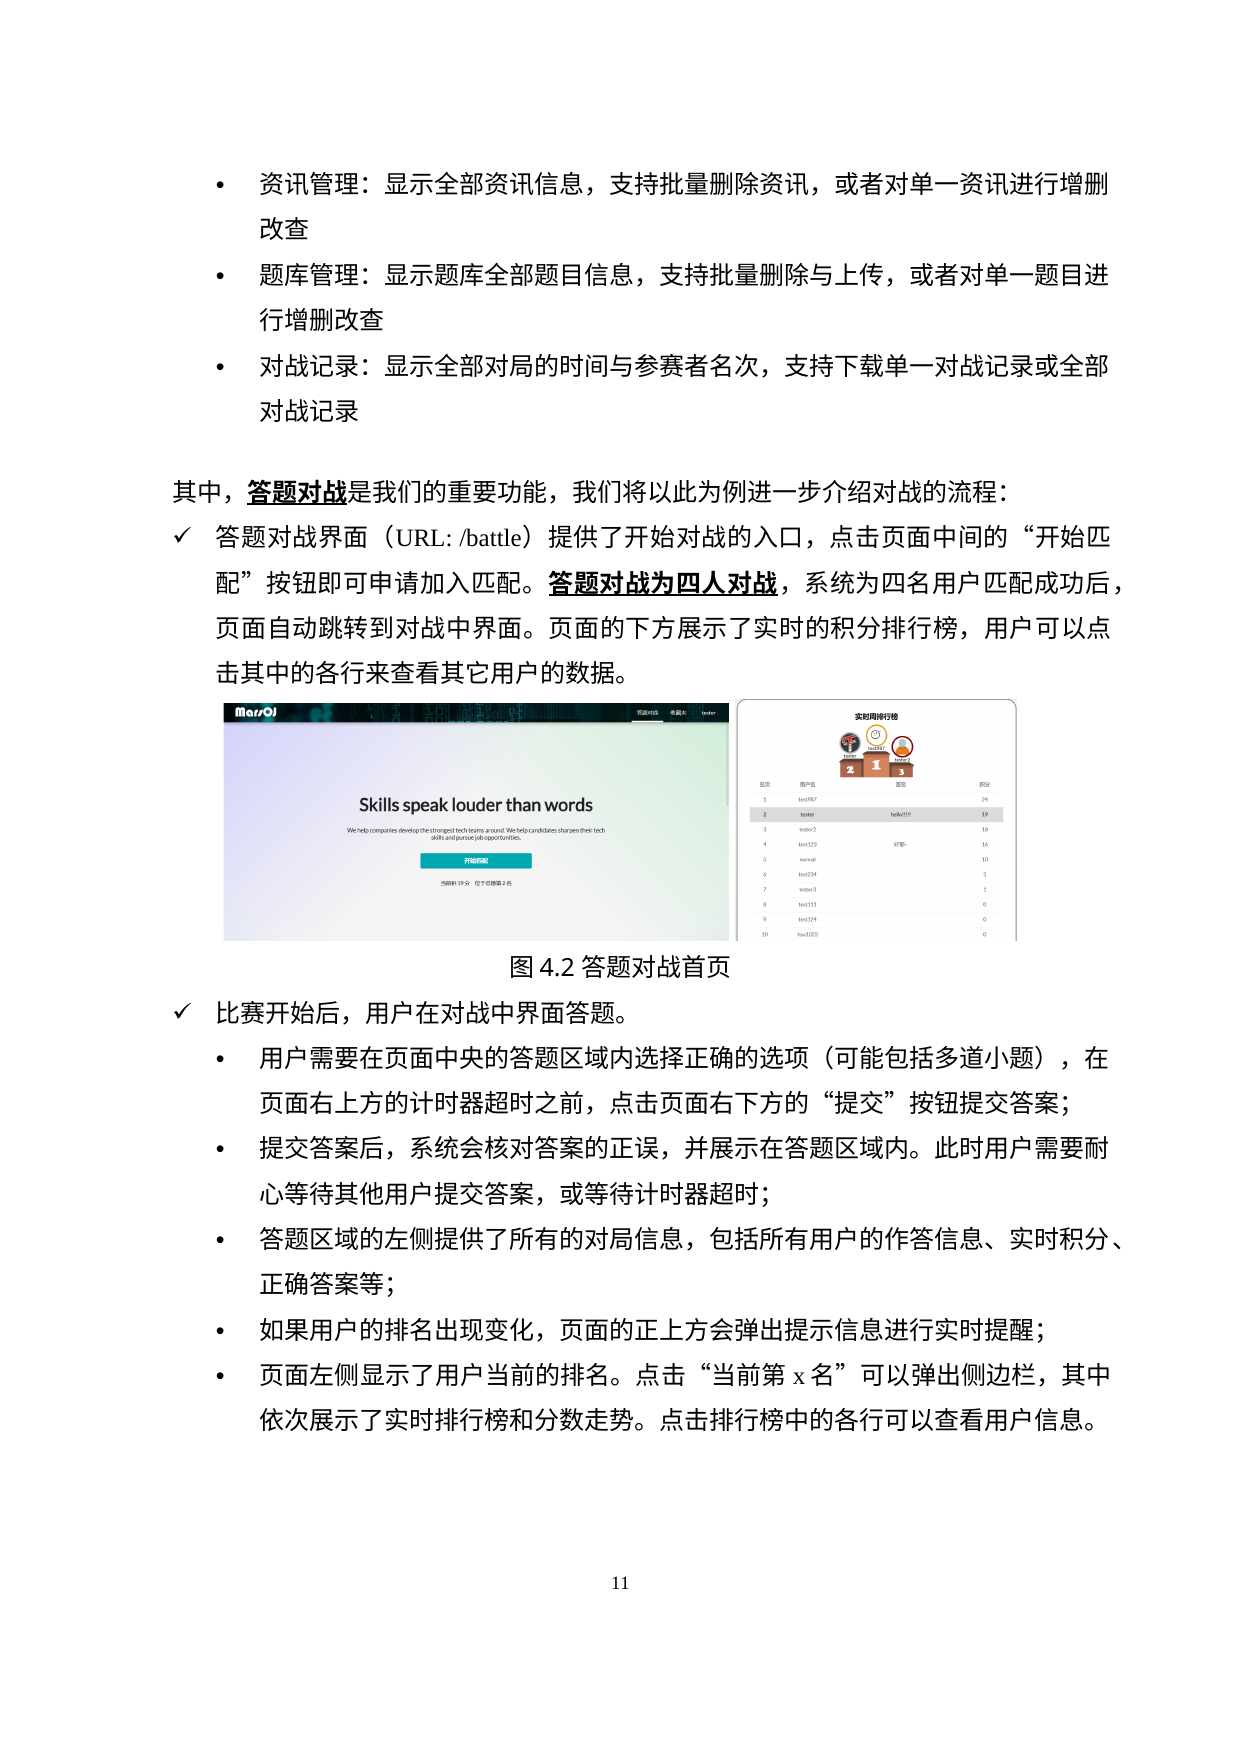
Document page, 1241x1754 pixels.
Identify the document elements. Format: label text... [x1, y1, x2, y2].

list 提交答案后，系统会核对答案的正误，并展示在答题区域内。此时用户需要耐心等待其他用户提交答案，或等待计时器超时； [216, 1129, 1112, 1211]
text 图4.2 答题对战首页 [128, 948, 1112, 984]
list 资讯管理：显示全部资讯信息，支持批量删除资讯，或者对单一资讯进行增删改查 [216, 165, 1112, 246]
list 答题区域的左侧提供了所有的对局信息，包括所有用户的作答信息、实时积分、正确答案等； [216, 1219, 1112, 1301]
list 用户需要在页面中央的答题区域内选择正确的选项（可能包括多道小题），在页面右上方的计时器超时之前，点击页面右下方的“提交”按钮提交答案； [216, 1038, 1112, 1120]
picture [735, 699, 1017, 941]
list 题库管理：显示题库全部题目信息，支持批量删除与上传，或者对单一题目进行增删改查 [216, 255, 1112, 337]
list 对战记录：显示全部对局的时间与参赛者名次，支持下载单一对战记录或全部对战记录 [216, 346, 1112, 427]
list 如果用户的排名出现变化，页面的正上方会弹出提示信息进行实时提醒； [216, 1310, 1112, 1346]
list 比赛开始后，用户在对战中界面答题。 [172, 993, 1112, 1029]
list 答题对战界面（URL: /battle）提供了开始对战的入口，点击页面中间的“开始匹配”按钮即可申请加入匹配。答题对战为四人对战，系统为四名用户匹配成功后，页面自动跳转到对战中界面。页面的下方展示了实时的积分排行榜，用户可以点击其中的各行来查看其它用户的数据。 [172, 518, 1112, 690]
picture [223, 703, 729, 941]
list 页面左侧显示了用户当前的排名。点击“当前第x名”可以弹出侧边栏，其中依次展示了实时排行榜和分数走势。点击排行榜中的各行可以查看用户信息。 [216, 1356, 1112, 1437]
text 其中，答题对战是我们的重要功能，我们将以此为例进一步介绍对战的流程： [128, 472, 1112, 509]
